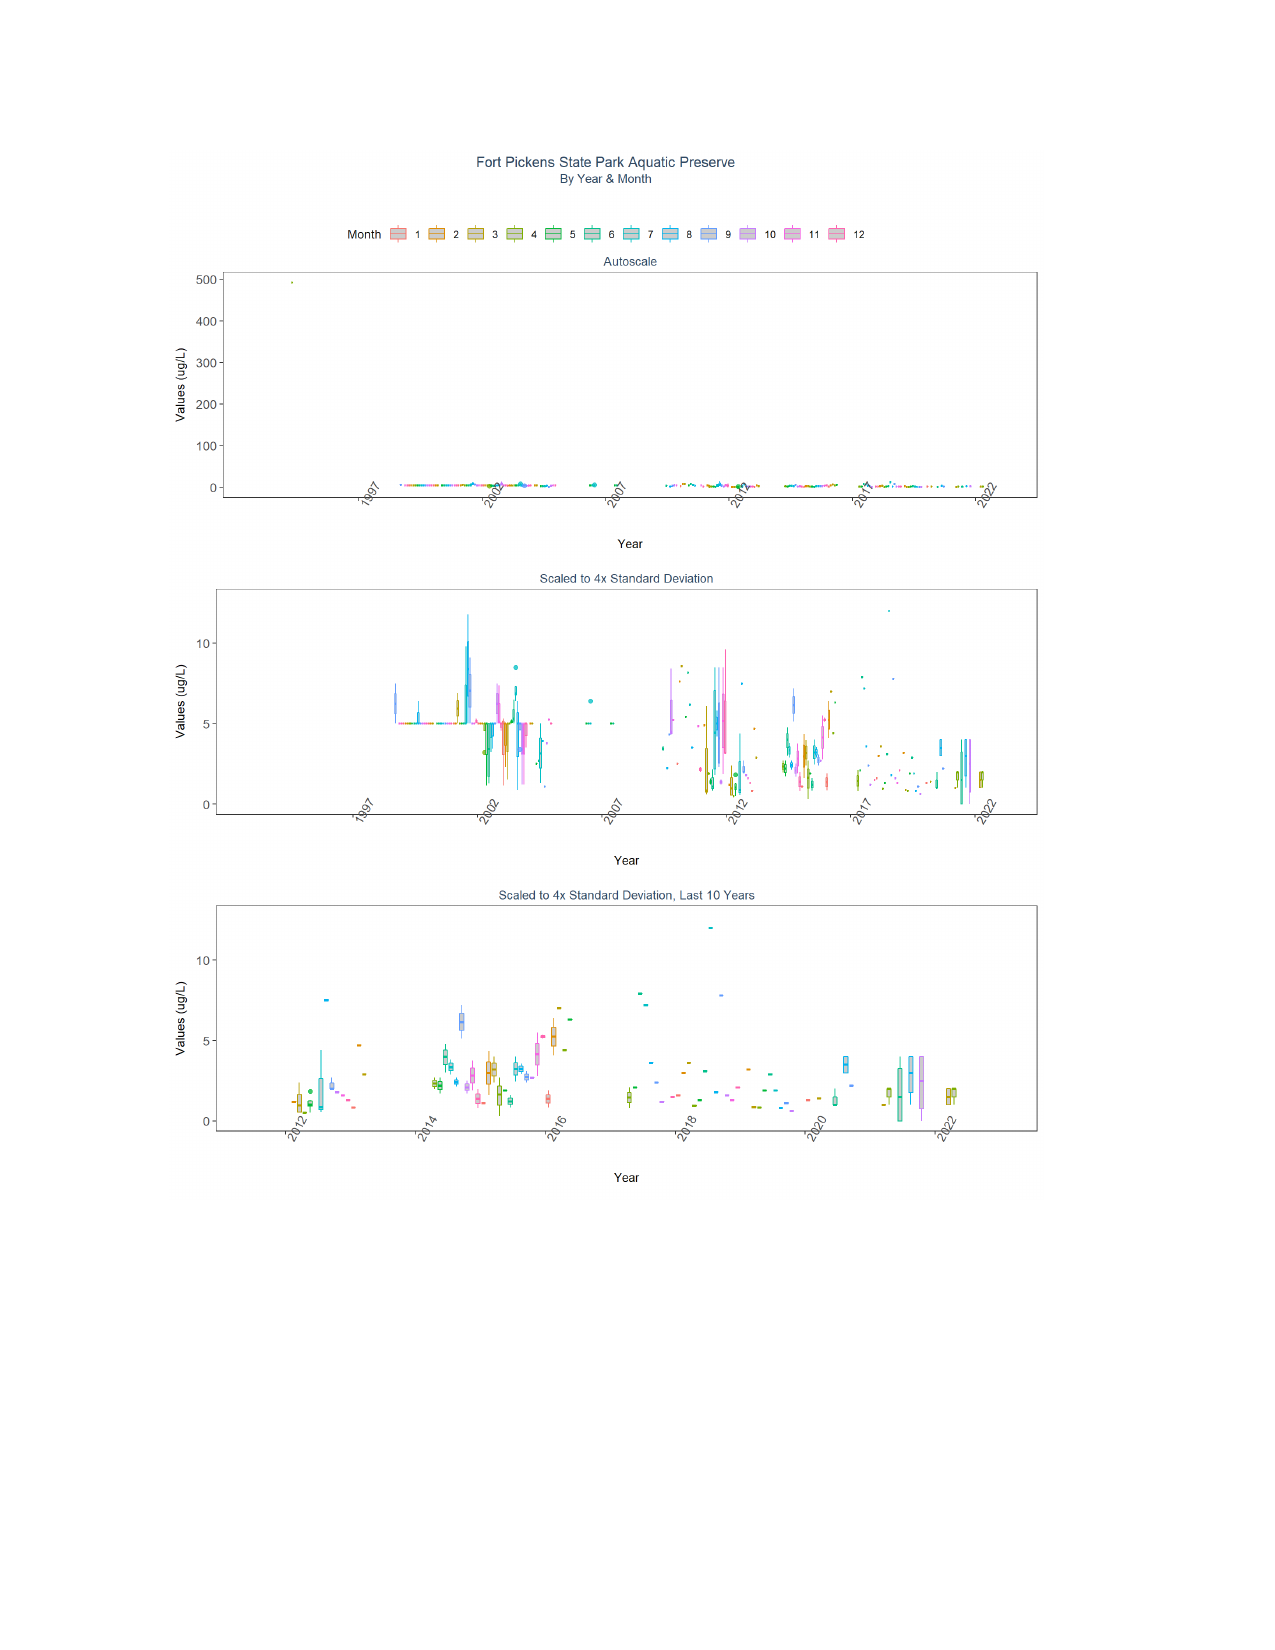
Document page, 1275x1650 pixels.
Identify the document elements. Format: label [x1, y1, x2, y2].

picture [168, 150, 1044, 1200]
